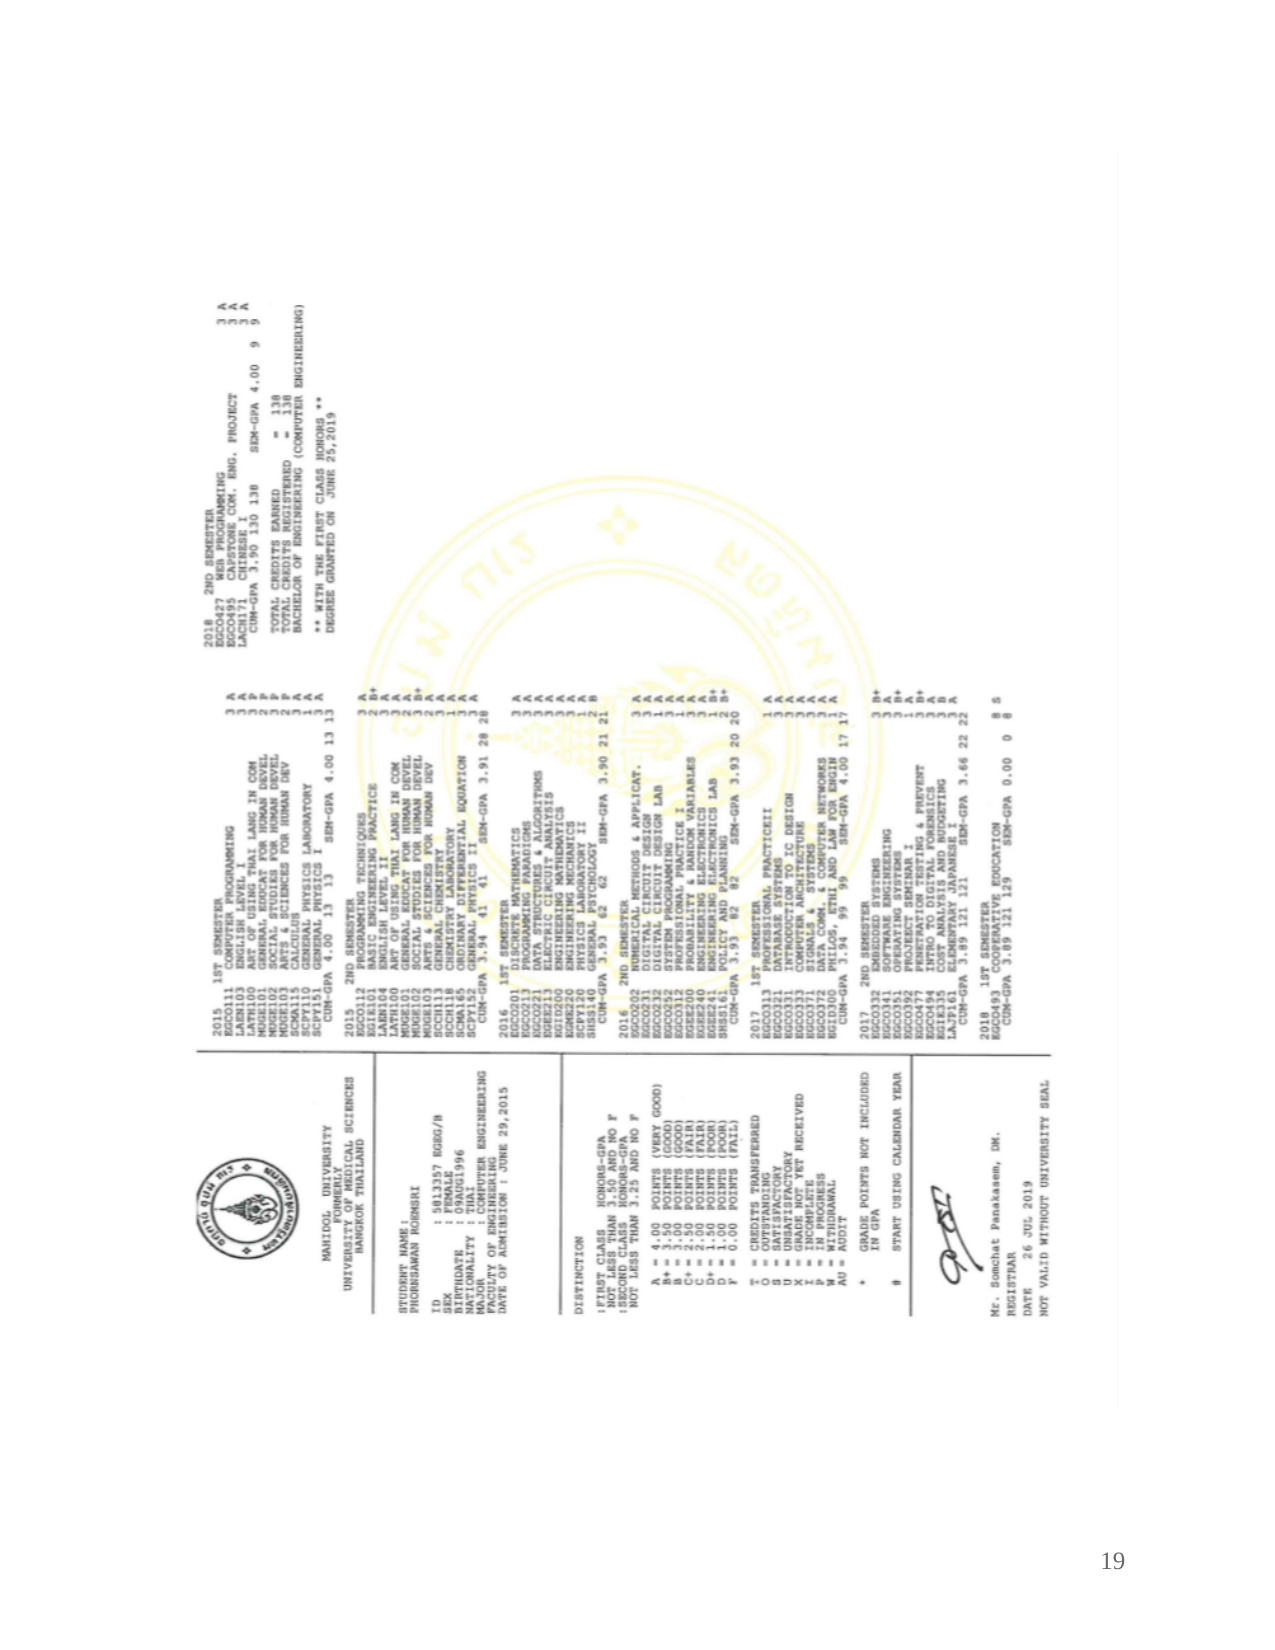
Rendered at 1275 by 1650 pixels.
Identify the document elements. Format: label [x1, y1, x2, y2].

picture [150, 150, 1125, 1407]
